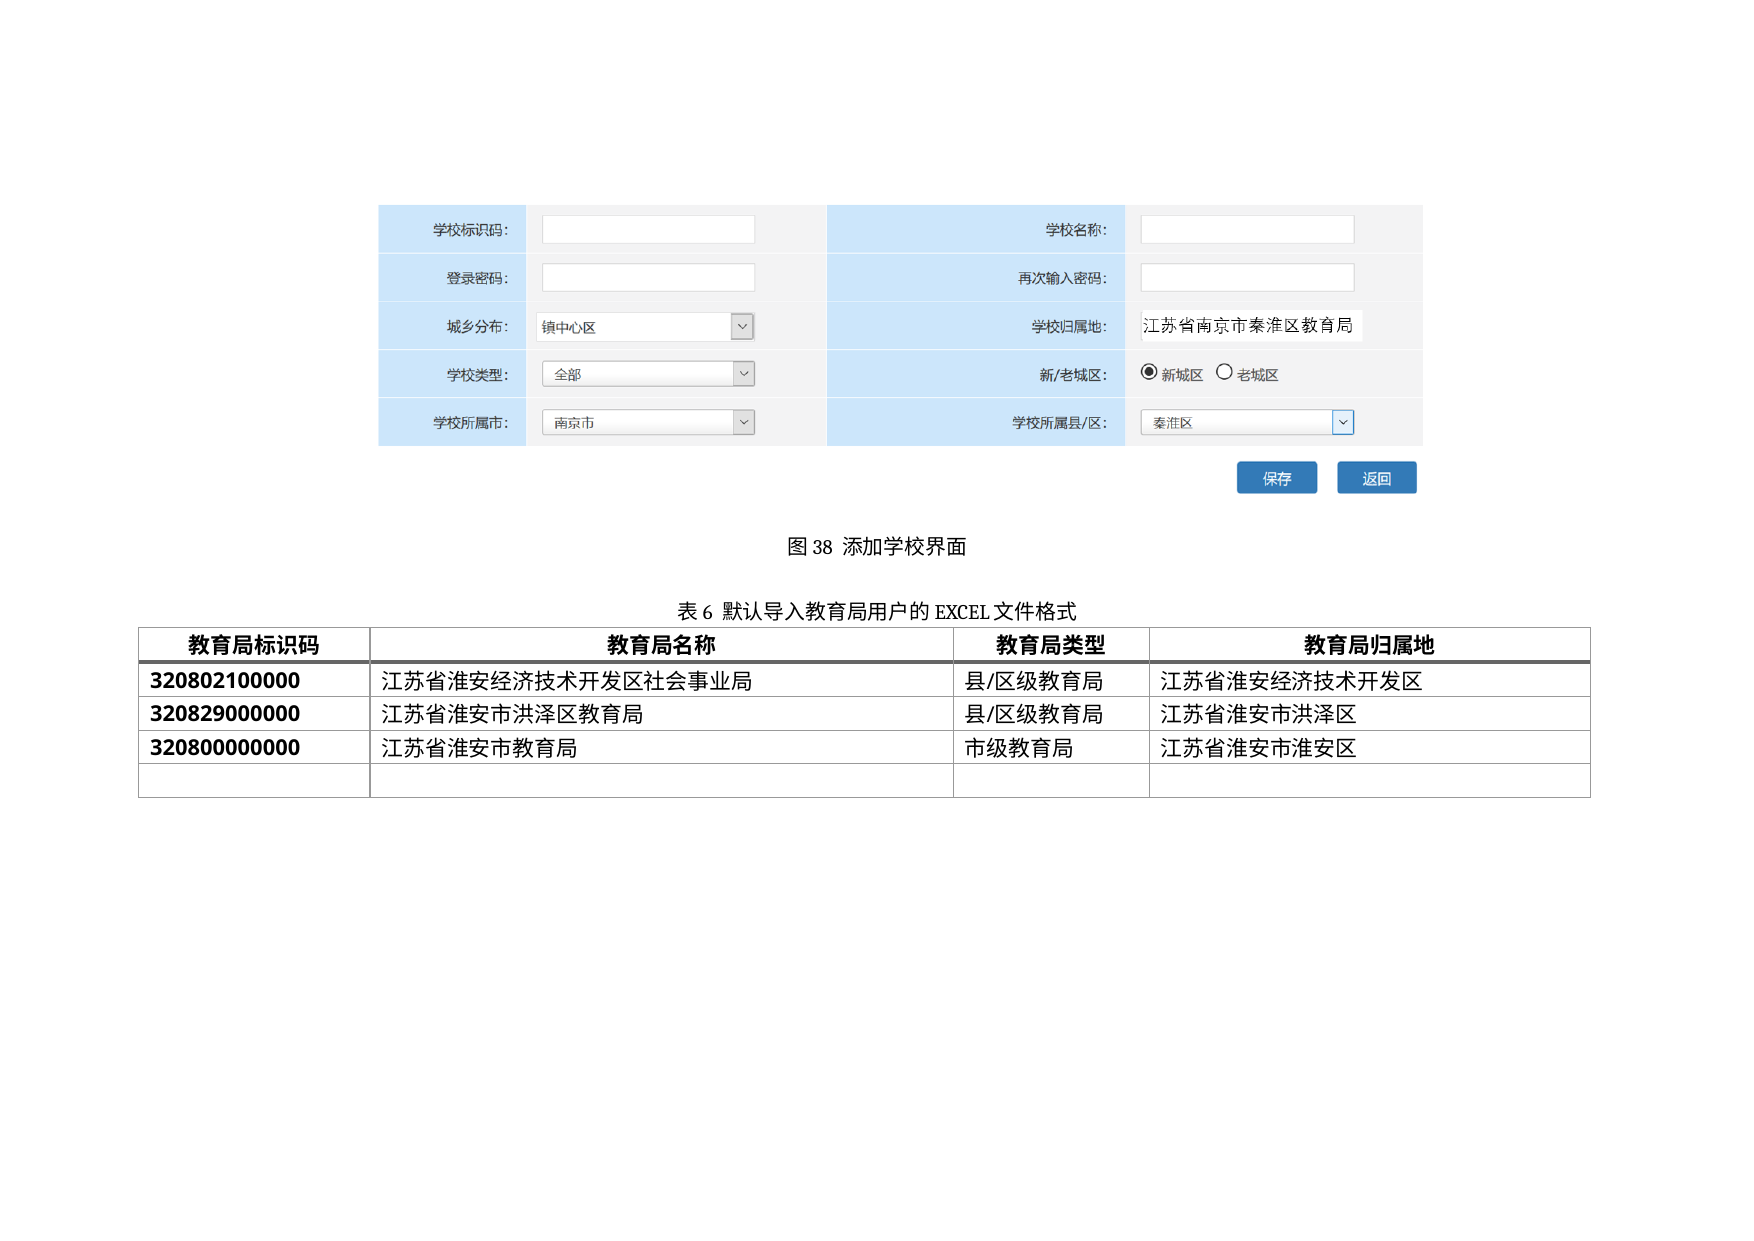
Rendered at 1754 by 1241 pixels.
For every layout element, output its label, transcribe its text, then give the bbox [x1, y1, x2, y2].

table_cell [1150, 764, 1590, 797]
table_cell 县/区级教育局 [954, 697, 1149, 729]
table_cell 江苏省淮安市洪泽区 [1150, 697, 1590, 729]
table_header 教育局名称 [371, 628, 953, 660]
table_cell 江苏省淮安市教育局 [371, 731, 953, 763]
table_cell 江苏省淮安经济技术开发区社会事业局 [371, 664, 953, 696]
text 表 6 默认导入教育局用户的EXCEL文件格式 [150, 594, 1604, 627]
table_header 教育局归属地 [1150, 628, 1590, 660]
table_header 教育局类型 [954, 628, 1149, 660]
table_cell 320829000000 [139, 697, 369, 729]
table_cell 市级教育局 [954, 731, 1149, 763]
text 图 38 添加学校界面 [150, 529, 1604, 562]
table_cell 江苏省淮安经济技术开发区 [1150, 664, 1590, 696]
table_cell [139, 764, 369, 797]
picture [364, 197, 1434, 497]
table_cell 320802100000 [139, 664, 369, 696]
table_header 教育局标识码 [139, 628, 369, 660]
table_cell 江苏省淮安市淮安区 [1150, 731, 1590, 763]
table_cell 江苏省淮安市洪泽区教育局 [371, 697, 953, 729]
table_cell [954, 764, 1149, 797]
table_cell [371, 764, 953, 797]
table_cell 县/区级教育局 [954, 664, 1149, 696]
table_cell 320800000000 [139, 731, 369, 763]
